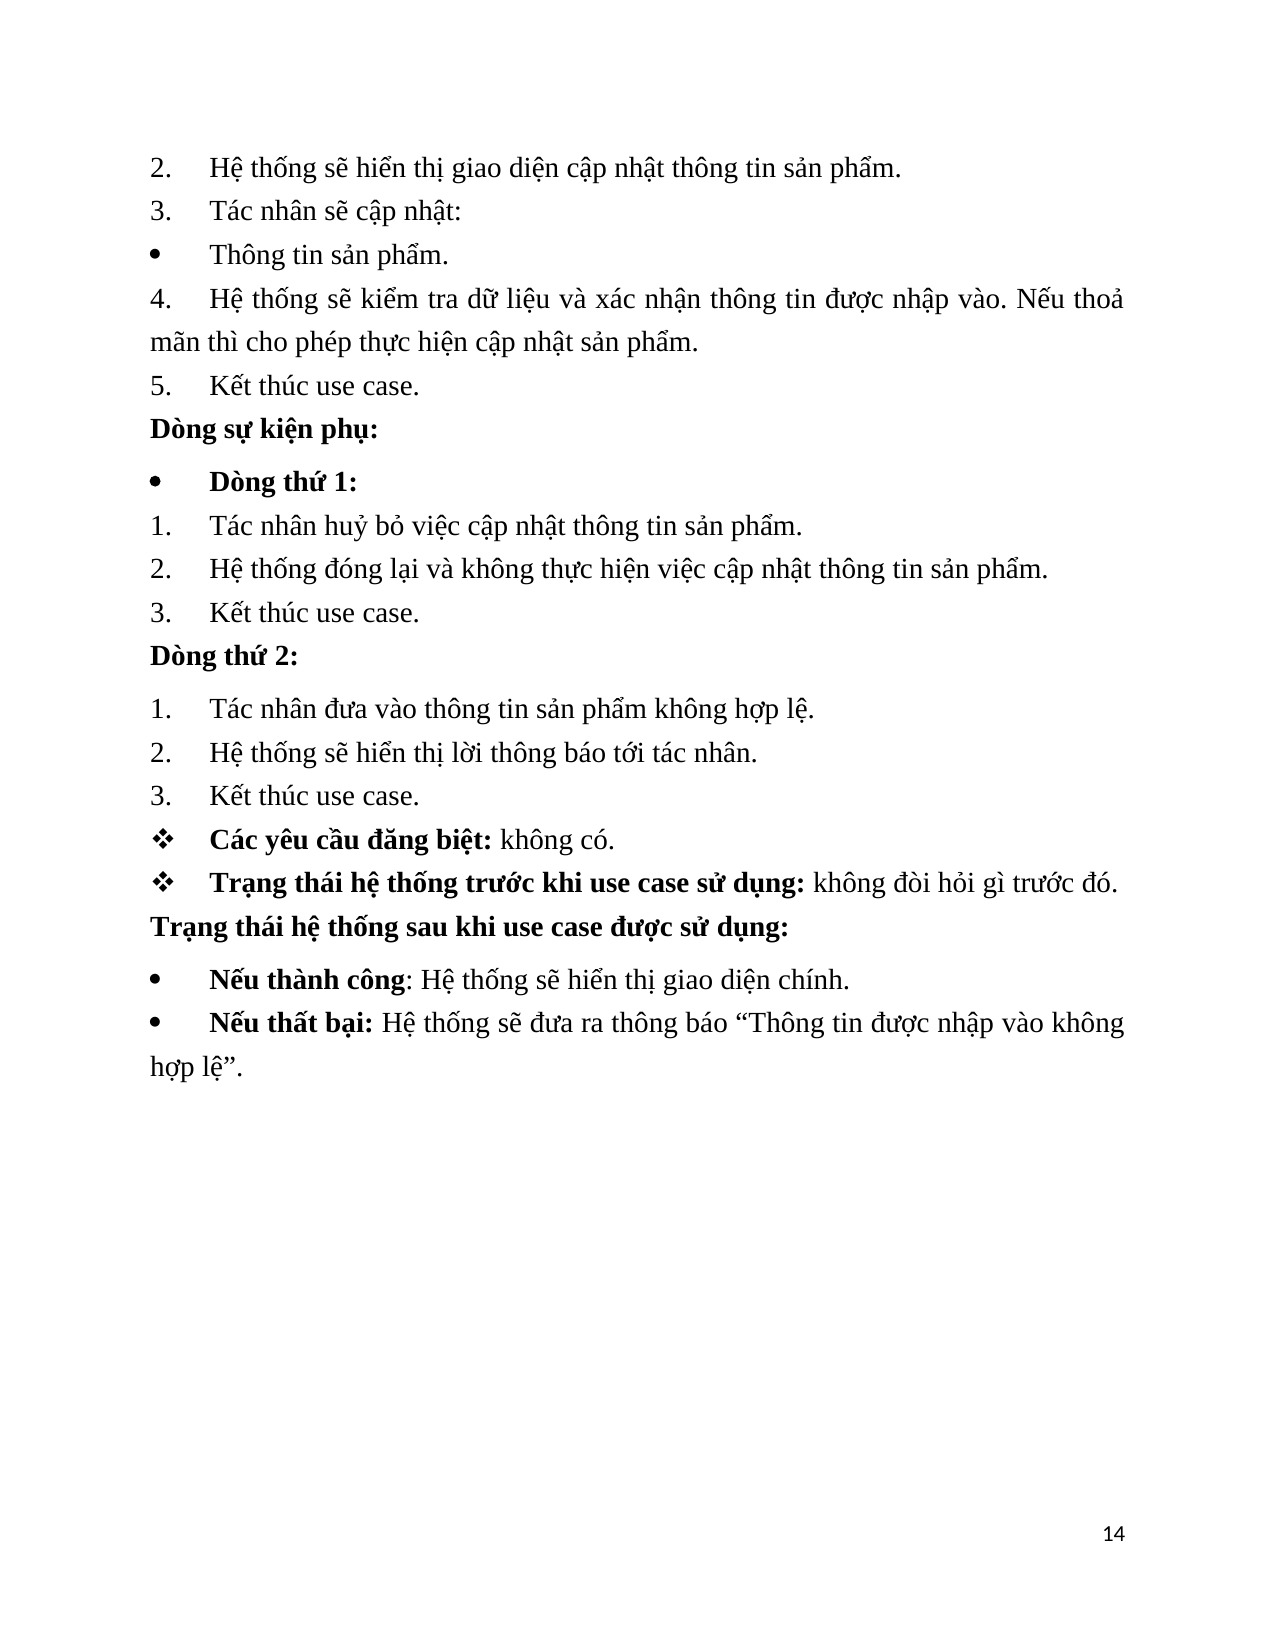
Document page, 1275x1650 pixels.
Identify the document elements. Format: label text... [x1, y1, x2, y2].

list Nếu thất bại: Hệ thống sẽ đưa ra thông báo “Thông tin được nhập vào không hợp lệ”. [150, 1006, 1125, 1083]
list Tác nhân đưa vào thông tin sản phẩm không hợp lệ. [150, 691, 1125, 725]
list Trạng thái hệ thống trước khi use case sử dụng: không đòi hỏi gì trước đó. [150, 866, 1125, 899]
text Trạng thái hệ thống sau khi use case được sử dụng: [150, 909, 1125, 943]
list Kết thúc use case. [150, 595, 1125, 628]
list Hệ thống đóng lại và không thực hiện việc cập nhật thông tin sản phẩm. [150, 551, 1125, 585]
list Hệ thống sẽ hiển thị lời thông báo tới tác nhân. [150, 735, 1125, 768]
list Hệ thống sẽ kiểm tra dữ liệu và xác nhận thông tin được nhập vào. Nếu thoả mãn thì cho phép thực hiện cập nhật sản phẩm. [150, 281, 1125, 358]
list Tác nhân huỷ bỏ việc cập nhật thông tin sản phẩm. [150, 508, 1125, 541]
list Tác nhân sẽ cập nhật: [150, 193, 1125, 227]
text Dòng sự kiện phụ: [150, 411, 1125, 445]
list Nếu thành công: Hệ thống sẽ hiển thị giao diện chính. [150, 962, 1125, 996]
list Các yêu cầu đăng biệt: không có. [150, 822, 1125, 856]
list Thông tin sản phẩm. [150, 237, 1125, 271]
list Dòng thứ 1: [150, 464, 1125, 498]
list Hệ thống sẽ hiển thị giao diện cập nhật thông tin sản phẩm. [150, 150, 1125, 183]
text Dòng thứ 2: [150, 638, 1125, 672]
list Kết thúc use case. [150, 368, 1125, 401]
list Kết thúc use case. [150, 778, 1125, 812]
